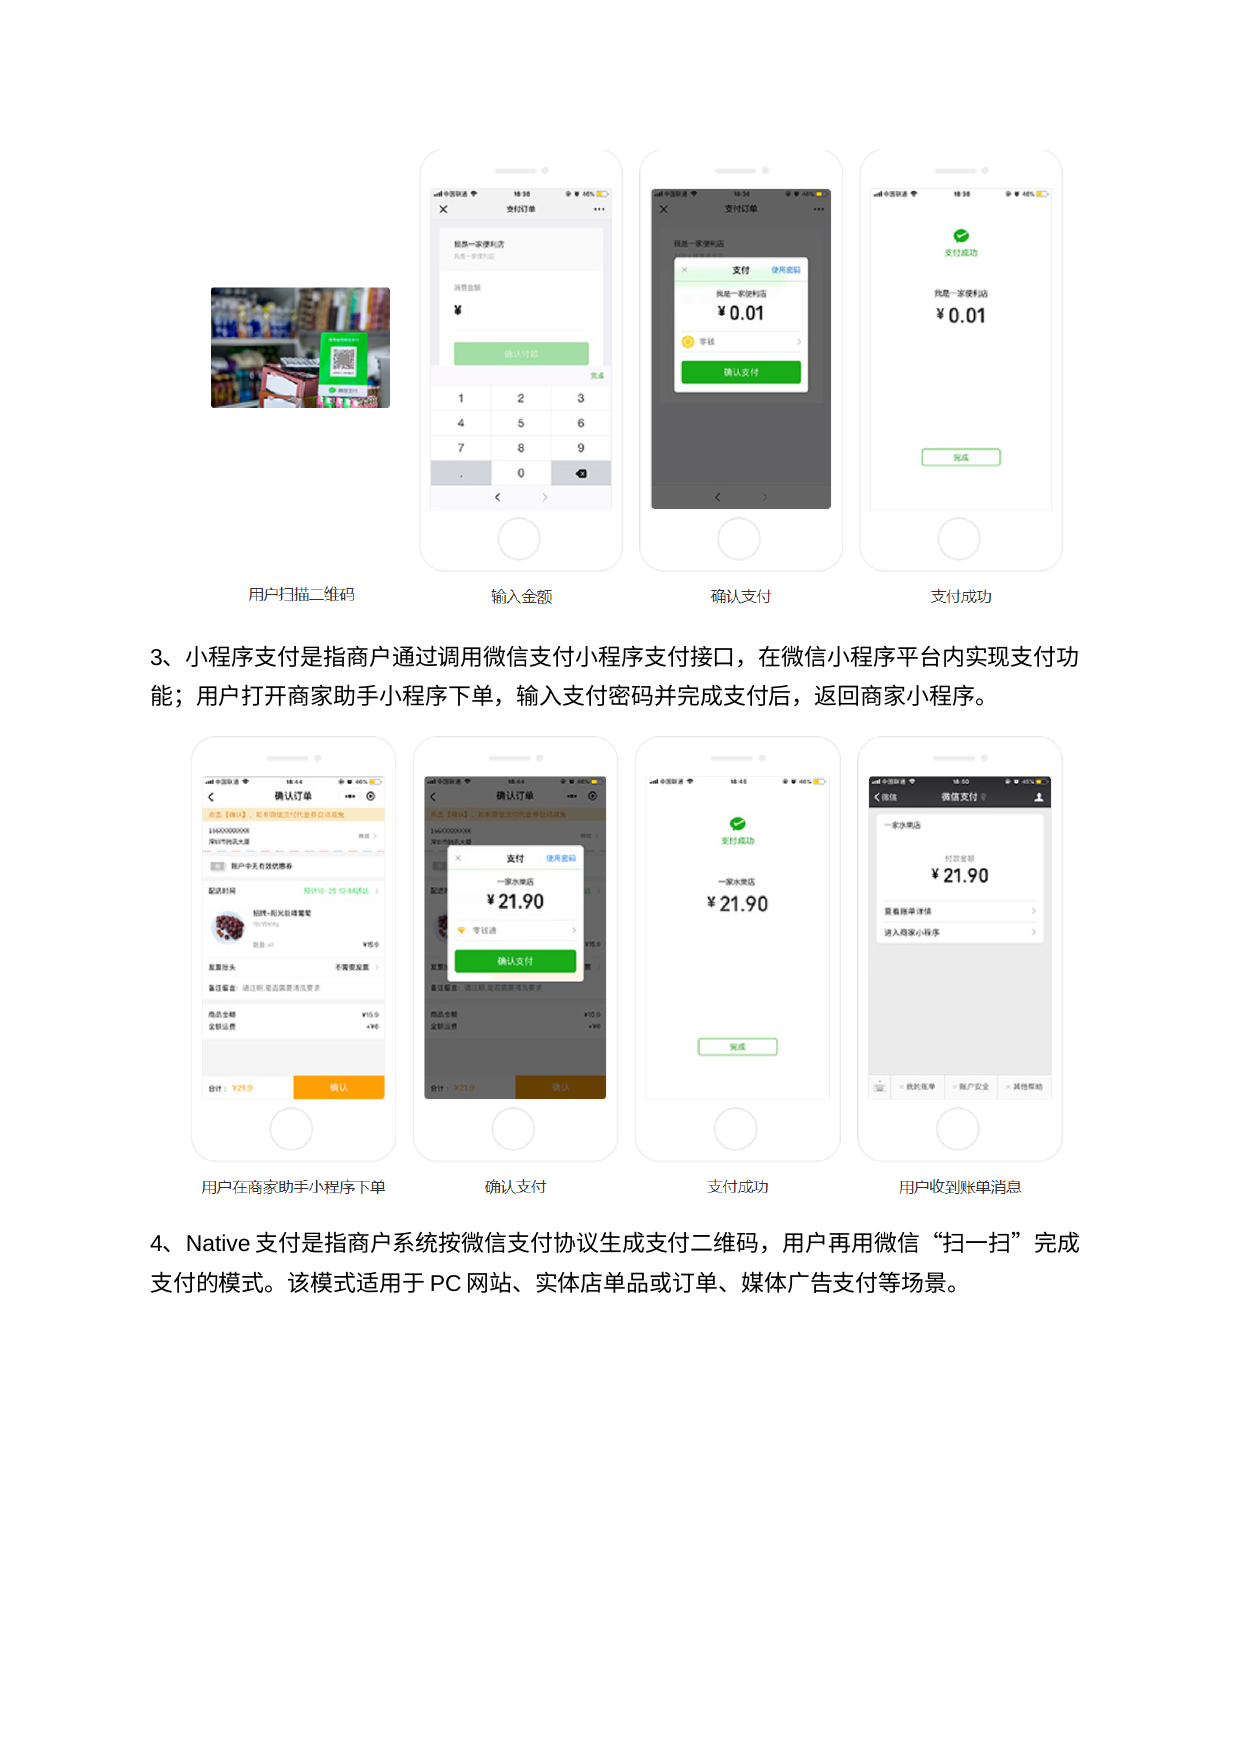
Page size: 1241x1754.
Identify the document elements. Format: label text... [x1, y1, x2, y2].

text 4、Native支付是指商户系统按微信支付协议生成支付二维码，用户再用微信“扫一扫”完成支付的模式。该模式适用于PC网站、实体店单品或订单、媒体广告支付等场景。 [150, 1225, 1090, 1298]
text 3、小程序支付是指商户通过调用微信支付小程序支付接口，在微信小程序平台内实现支付功能；用户打开商家助手小程序下单，输入支付密码并完成支付后，返回商家小程序。 [150, 638, 1090, 711]
picture [177, 730, 1064, 1207]
picture [177, 150, 1064, 621]
